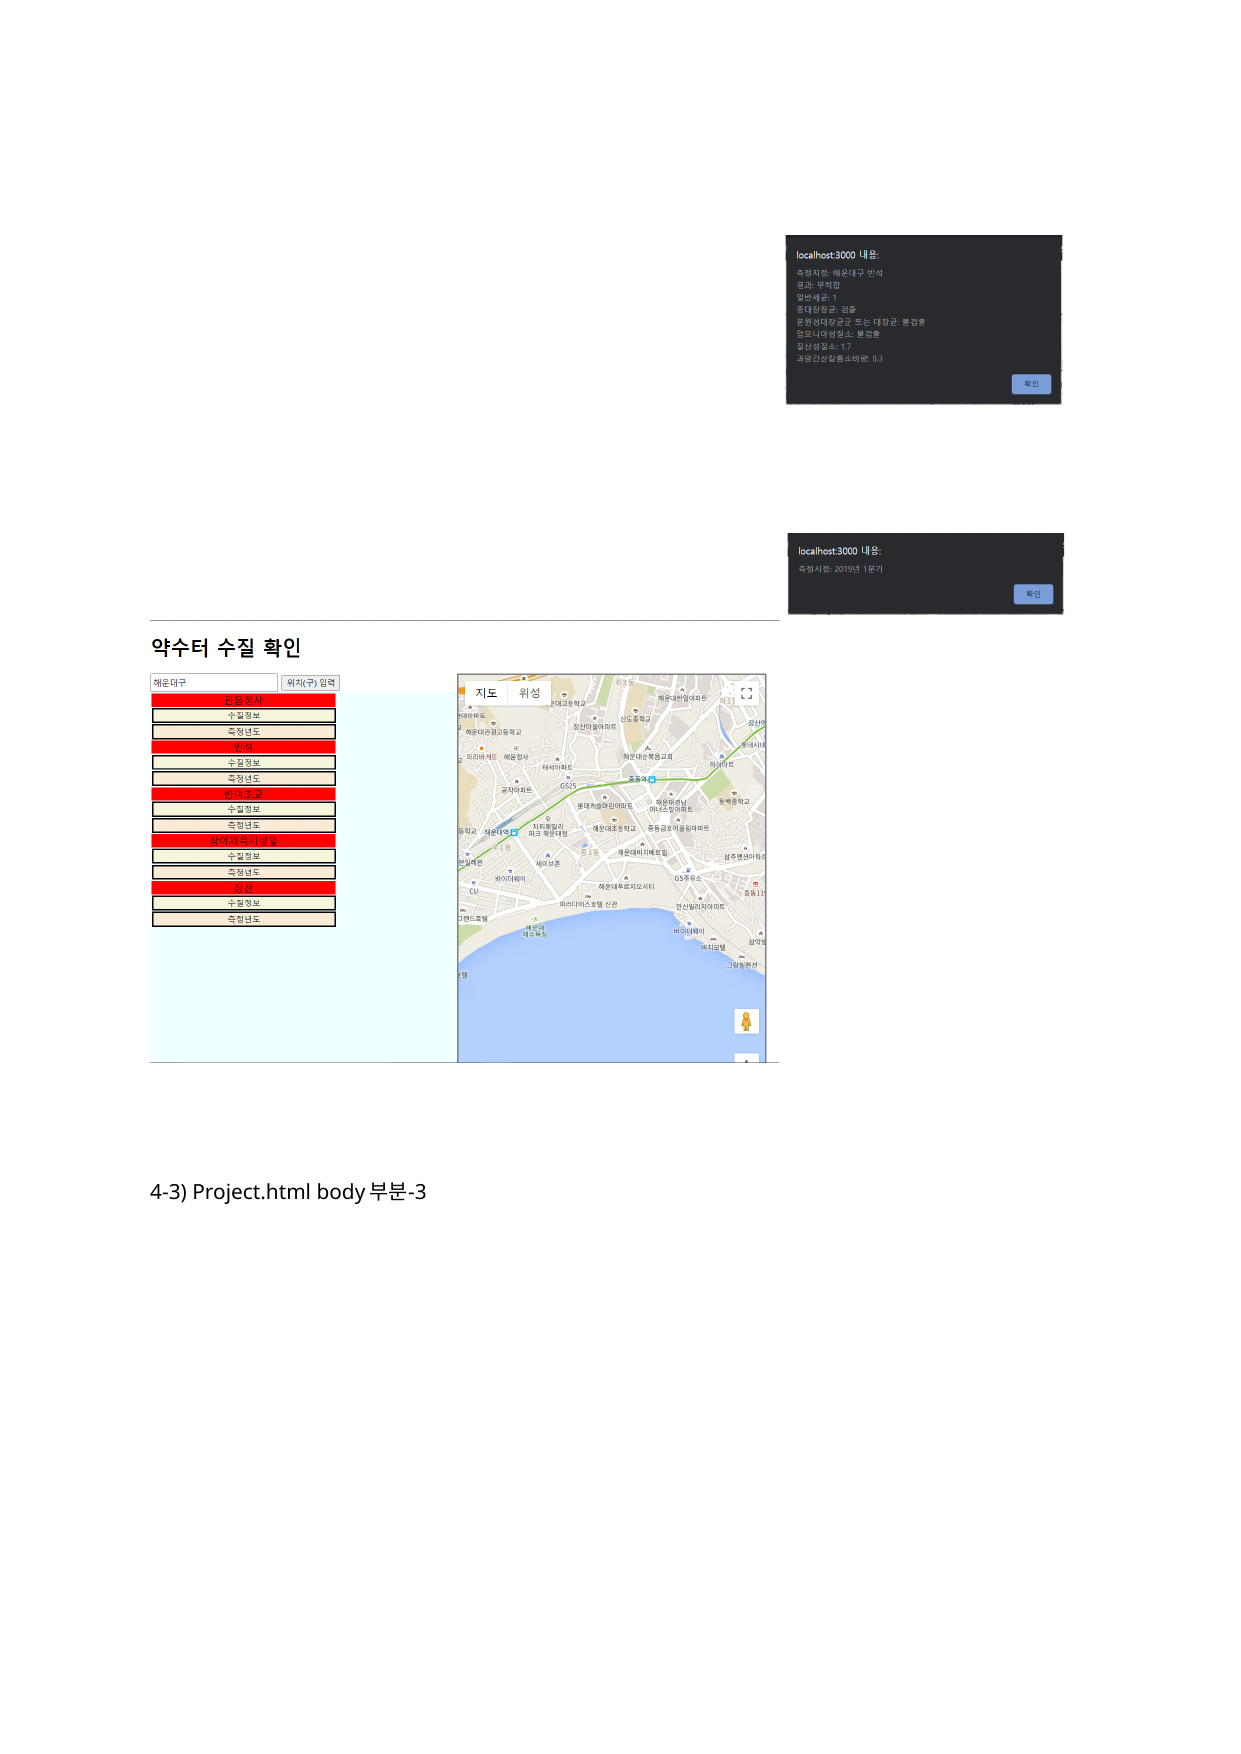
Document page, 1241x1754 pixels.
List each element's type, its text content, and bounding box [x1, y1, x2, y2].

picture [785, 235, 1063, 405]
picture [787, 533, 1065, 615]
picture [150, 620, 780, 1063]
text 4-3) Project.html body부분-3 [150, 1176, 1090, 1206]
